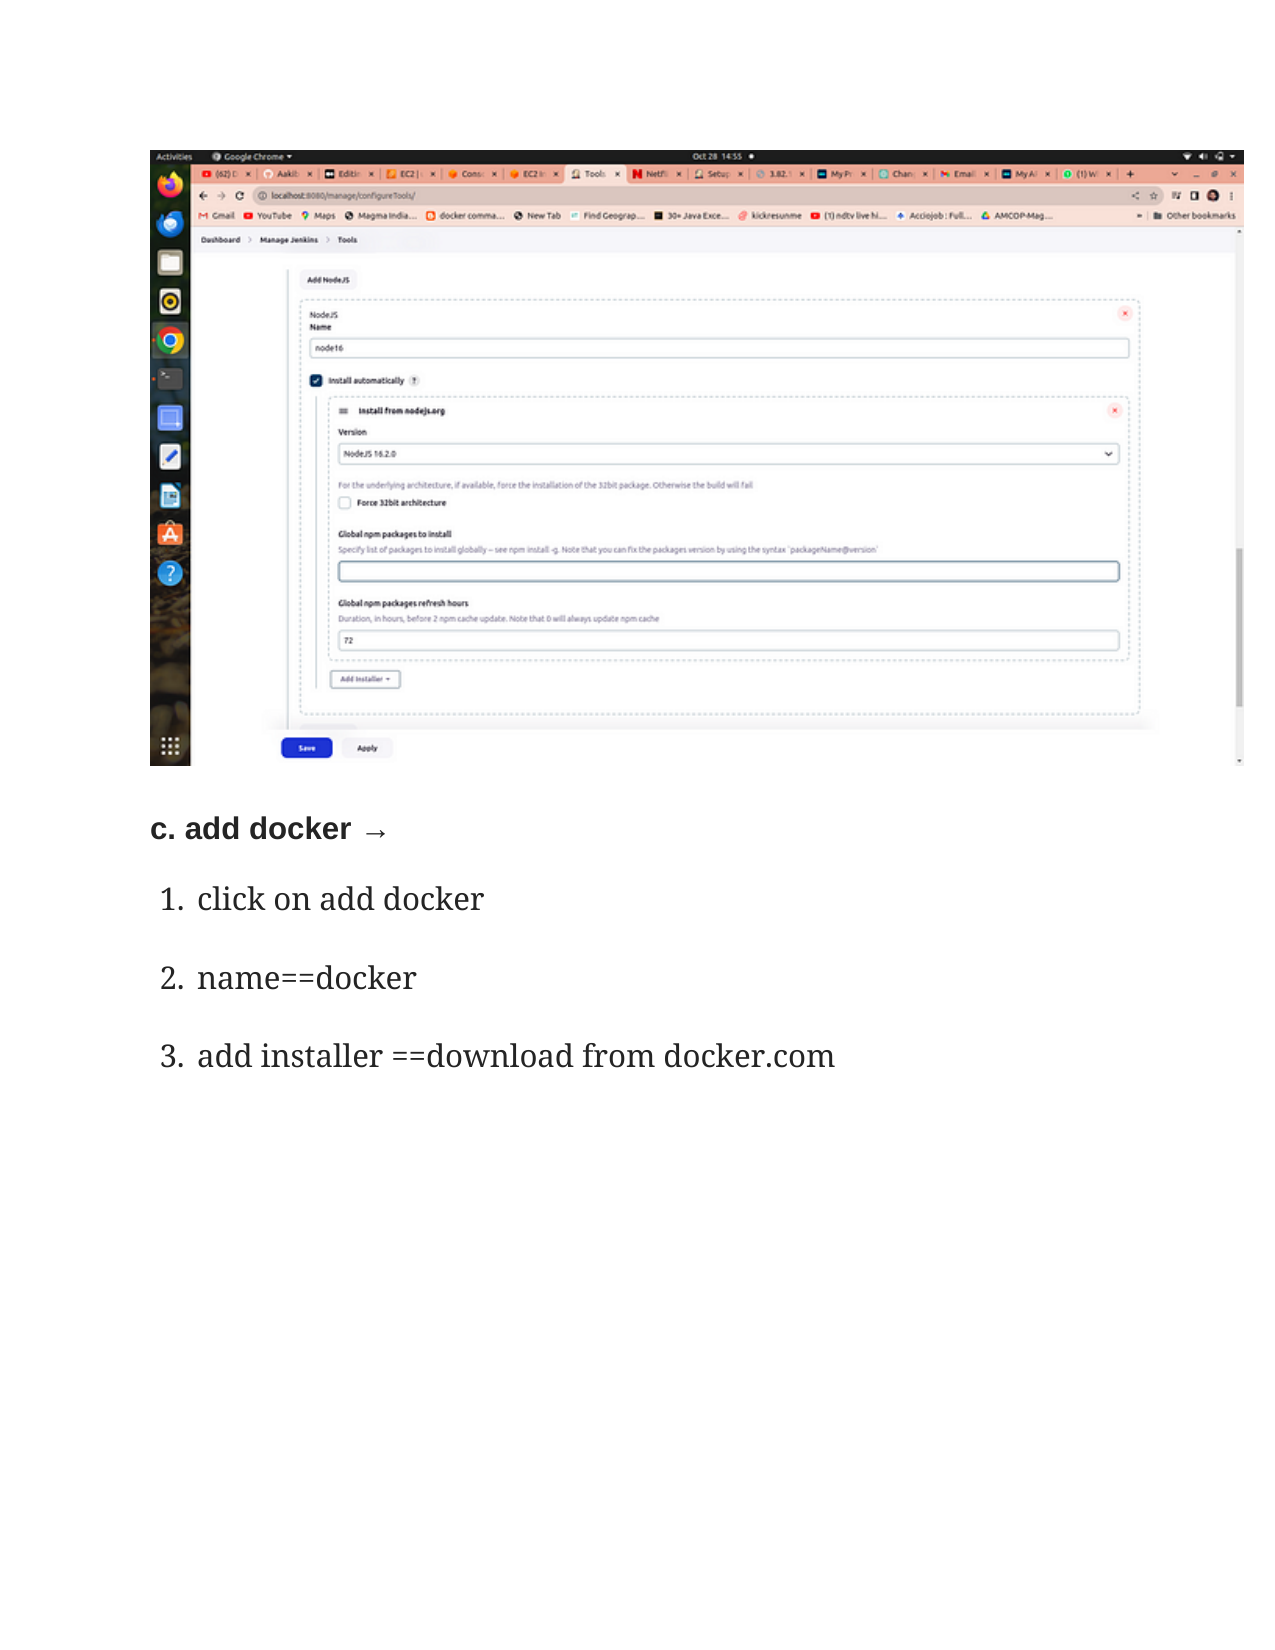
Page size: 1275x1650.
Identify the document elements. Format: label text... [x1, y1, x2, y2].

list name==docker [159, 948, 1125, 998]
text c. add docker → [150, 809, 1125, 846]
picture [150, 150, 1244, 766]
list click on add docker [159, 870, 1125, 920]
list add installer ==download from docker.com [159, 1027, 1125, 1077]
